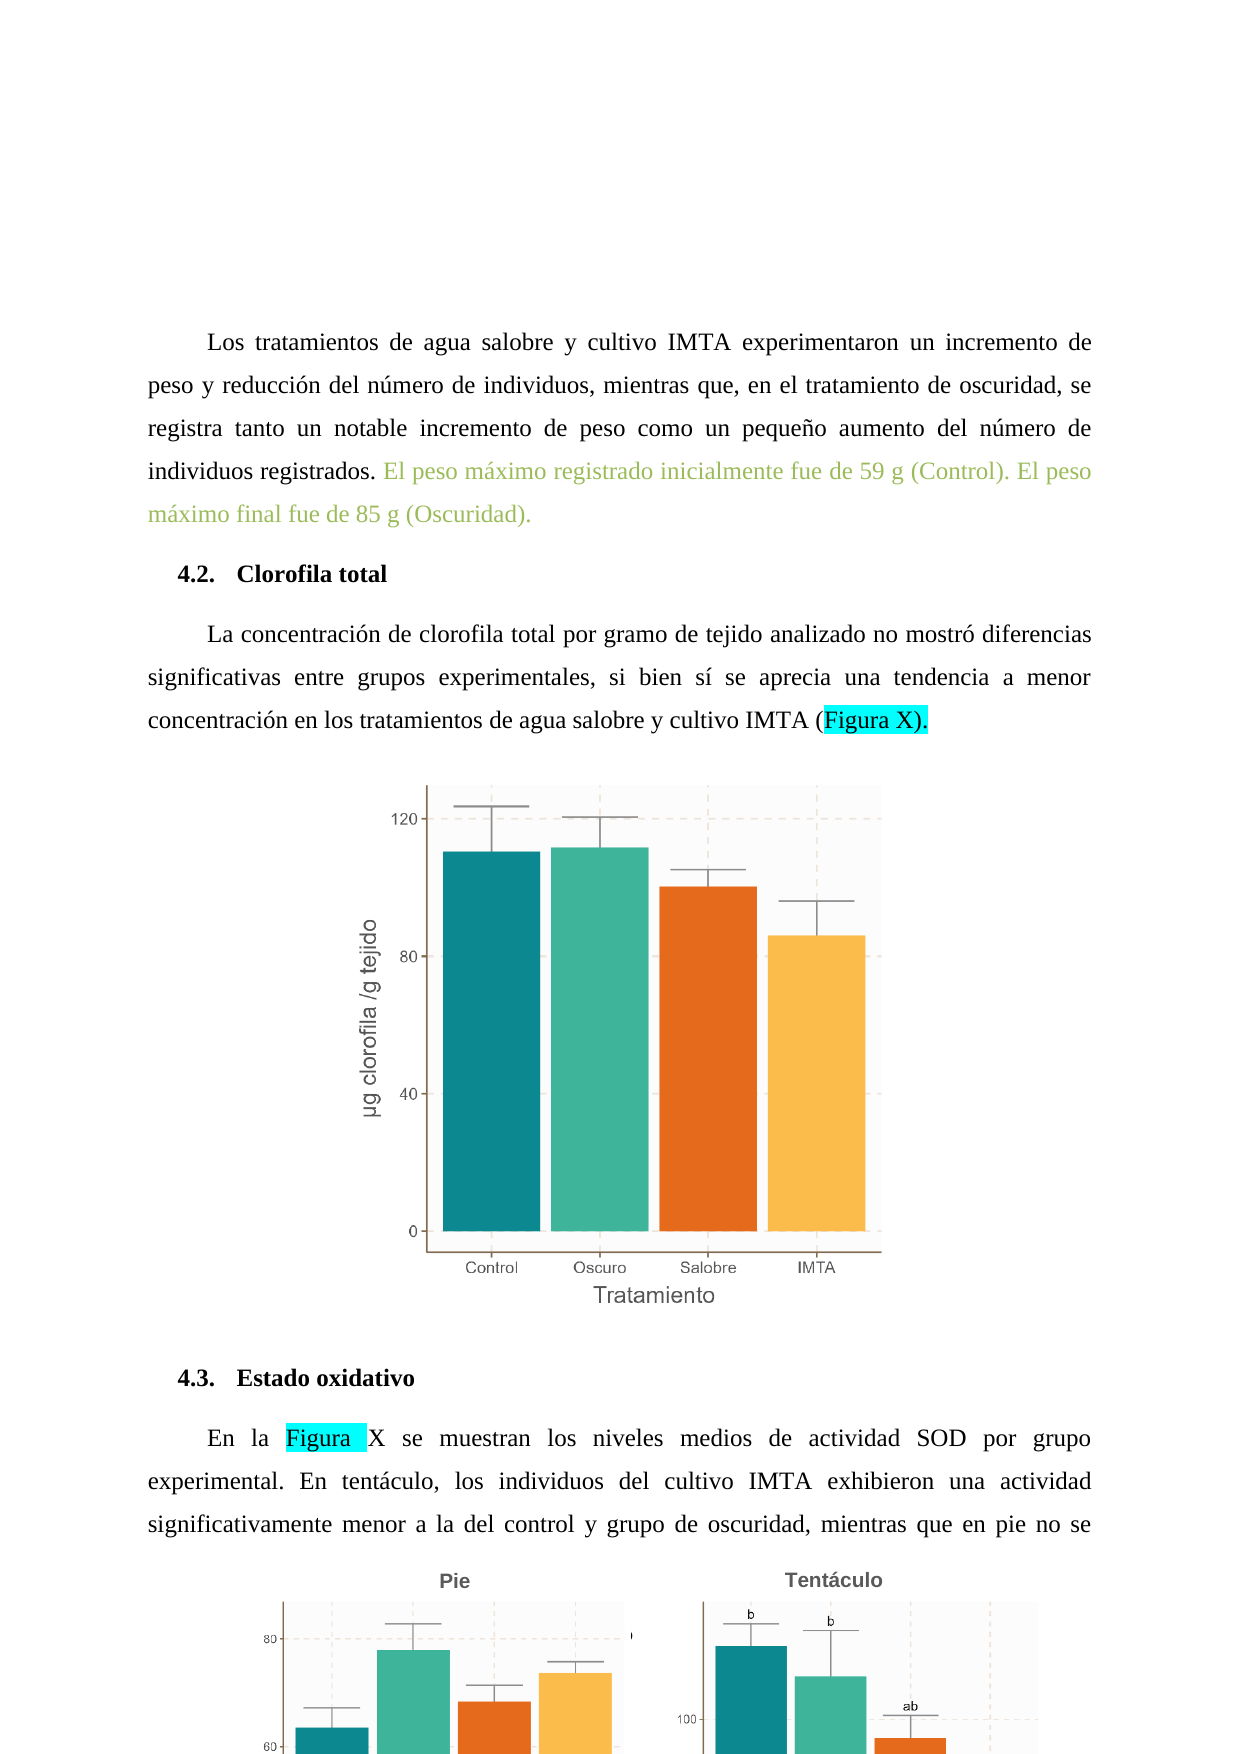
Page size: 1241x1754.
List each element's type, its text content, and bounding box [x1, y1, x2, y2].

list Clorofila total [177, 559, 1092, 588]
list Estado oxidativo [177, 1363, 1092, 1392]
picture [233, 1594, 631, 1754]
picture [349, 775, 891, 1317]
picture [646, 1594, 1045, 1754]
text Los tratamientos de agua salobre y cultivo IMTA experimentaron un incremento de peso y reducción del número de individuos, mientras que, en el tratamiento de oscuridad, se registra tanto un notable incremento de peso como un pequeño aumento del número de individuos registrados. El peso máximo registrado inicialmente fue de 59 g (Control). El peso máximo final fue de 85 g (Oscuridad). [148, 327, 1092, 528]
text La concentración de clorofila total por gramo de tejido analizado no mostró diferencias significativas entre grupos experimentales, si bien sí se aprecia una tendencia a menor concentración en los tratamientos de agua salobre y cultivo IMTA (Figura X). [148, 619, 1092, 734]
